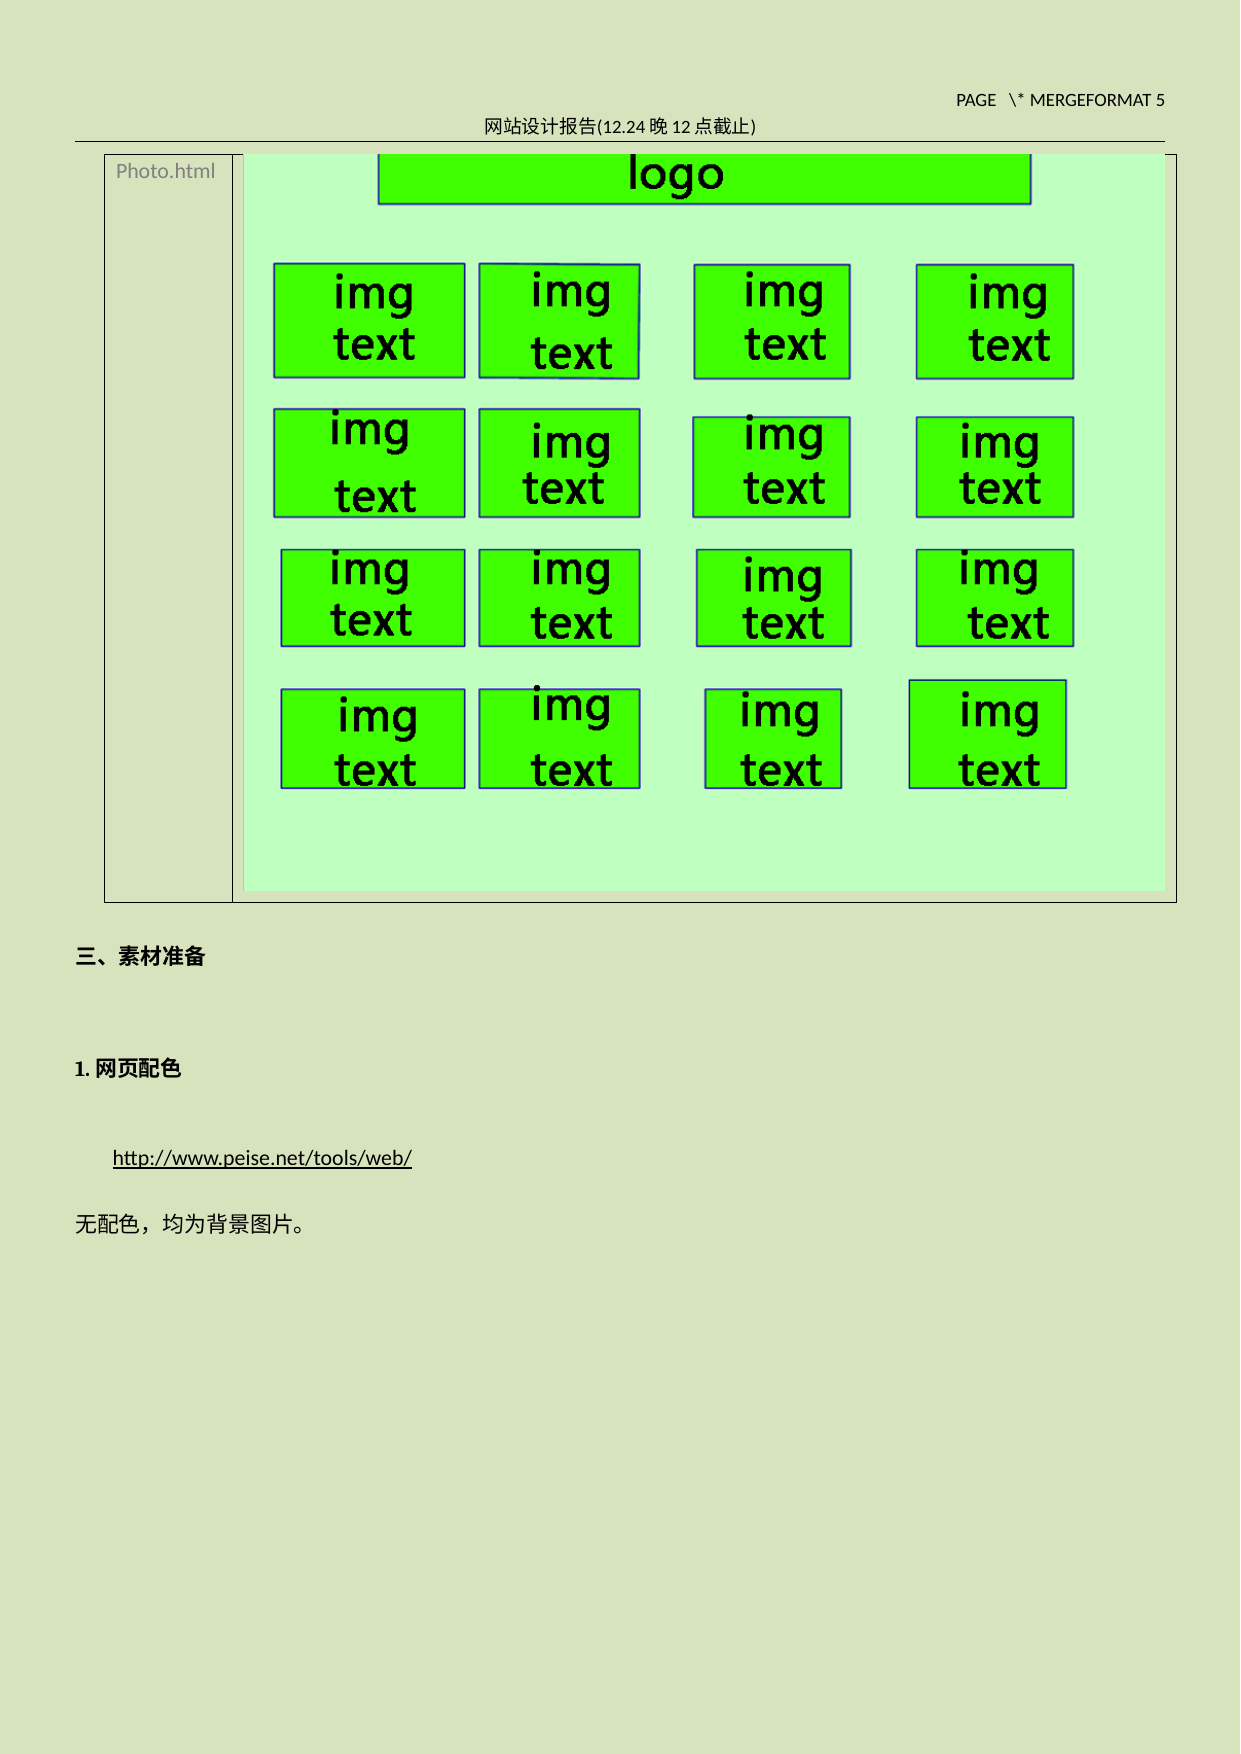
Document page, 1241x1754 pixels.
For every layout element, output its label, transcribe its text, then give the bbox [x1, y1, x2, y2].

subtitle 三、素材准备 [75, 939, 1165, 971]
subtitle 1. 网页配色 [75, 1050, 1165, 1083]
picture [243, 154, 1165, 891]
table_cell [233, 155, 1176, 902]
text http://www.peise.net/tools/web/ [112, 1141, 1165, 1174]
table_cell Photo.html [105, 155, 232, 902]
text 无配色，均为背景图片。 [75, 1206, 1165, 1239]
